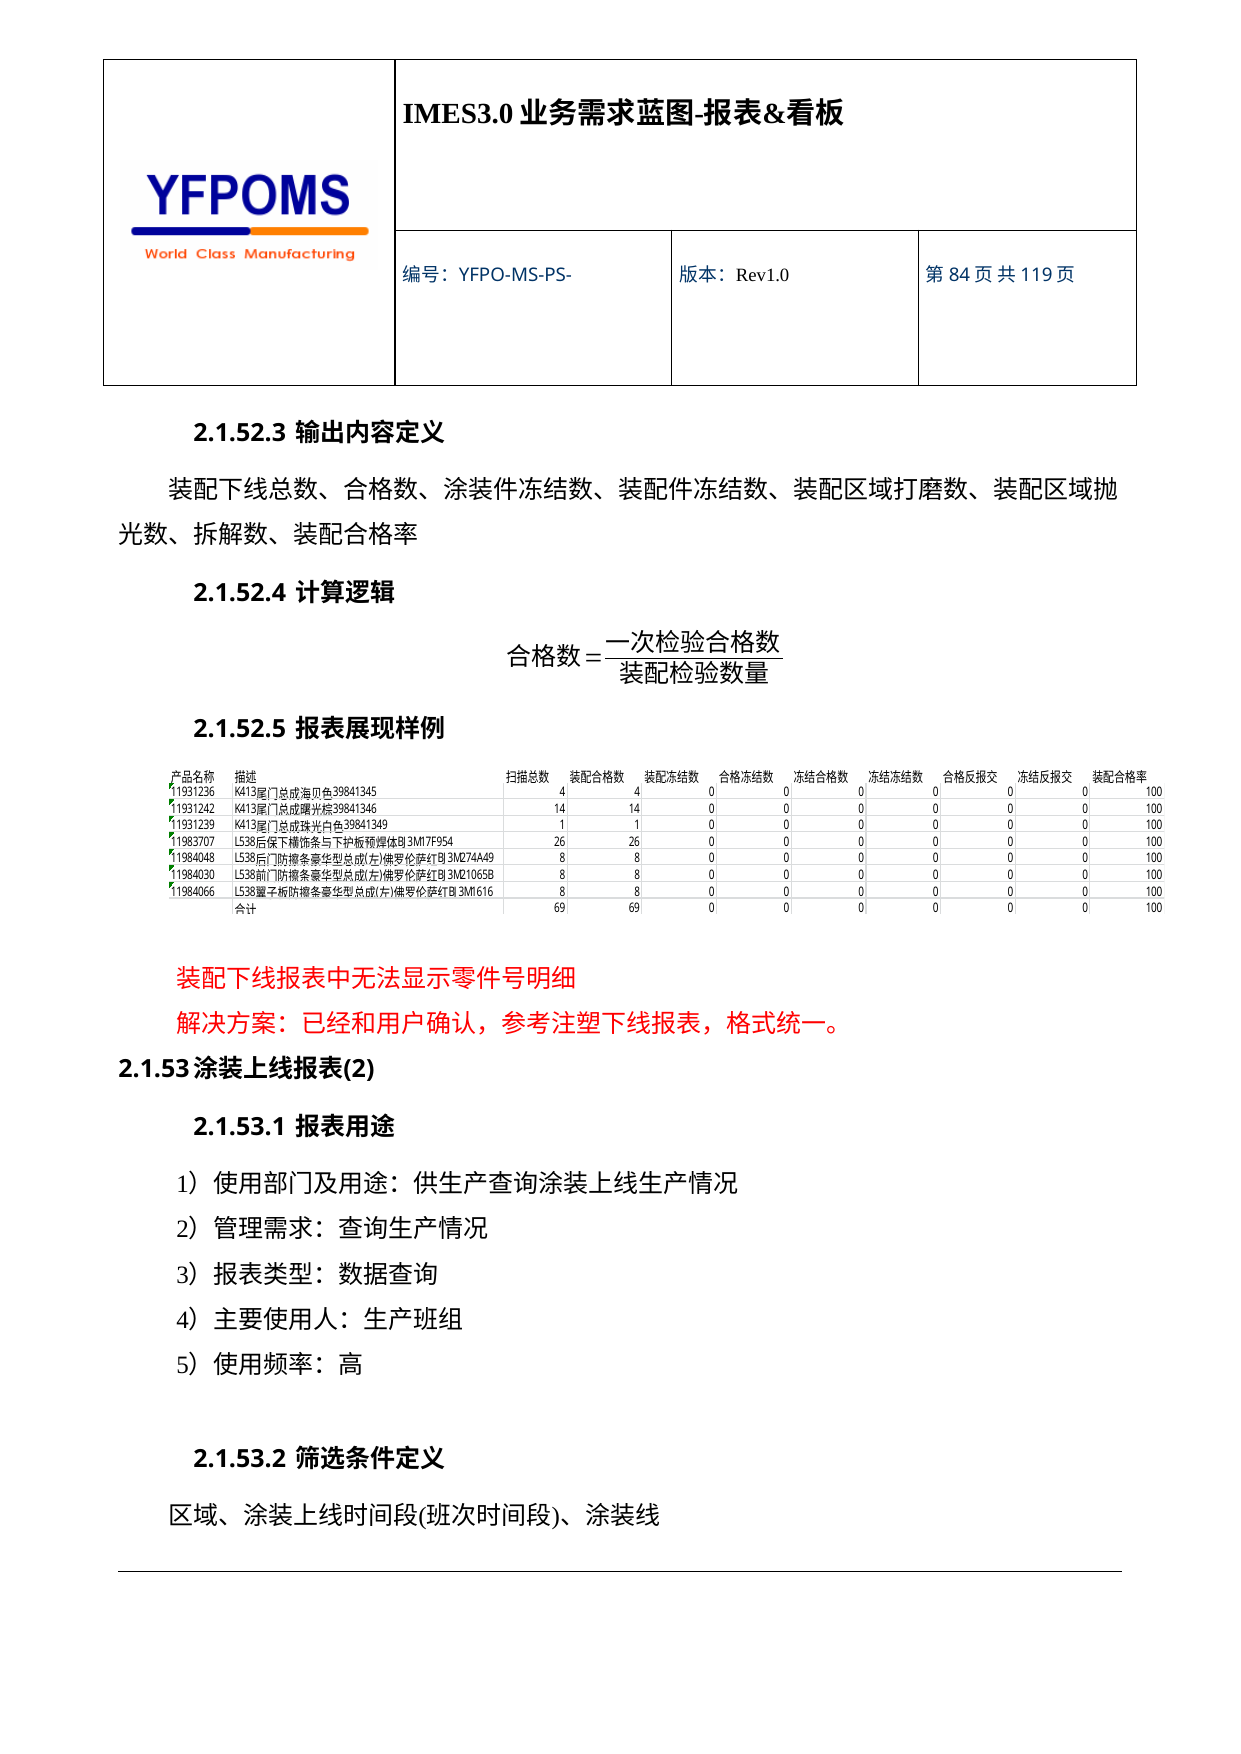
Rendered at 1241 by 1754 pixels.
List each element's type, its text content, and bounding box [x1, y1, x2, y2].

text 5）使用频率：高 [118, 1345, 1122, 1381]
subtitle 输出内容定义 [193, 413, 1122, 449]
subtitle 涂装上线报表(2) [118, 1049, 1122, 1085]
picture [120, 160, 378, 270]
text 3）报表类型：数据查询 [118, 1254, 1122, 1290]
text 区域、涂装上线时间段(班次时间段)、涂装线 [118, 1495, 1122, 1532]
subtitle 报表展现样例 [193, 708, 1122, 744]
subtitle 报表用途 [193, 1107, 1122, 1143]
subtitle 筛选条件定义 [193, 1438, 1122, 1475]
text 装配下线总数、合格数、涂装件冻结数、装配件冻结数、装配区域打磨数、装配区域抛光数、拆解数、装配合格率 [118, 469, 1122, 551]
text 1）使用部门及用途：供生产查询涂装上线生产情况 [176, 1163, 1122, 1200]
text 解决方案：已经和用户确认，参考注塑下线报表，格式统一。 [118, 1003, 1122, 1040]
text 装配下线报表中无法显示零件号明细 [118, 958, 1122, 994]
text 4）主要使用人：生产班组 [118, 1299, 1122, 1336]
text 2）管理需求：查询生产情况 [176, 1209, 1122, 1245]
subtitle 计算逻辑 [193, 573, 1122, 609]
